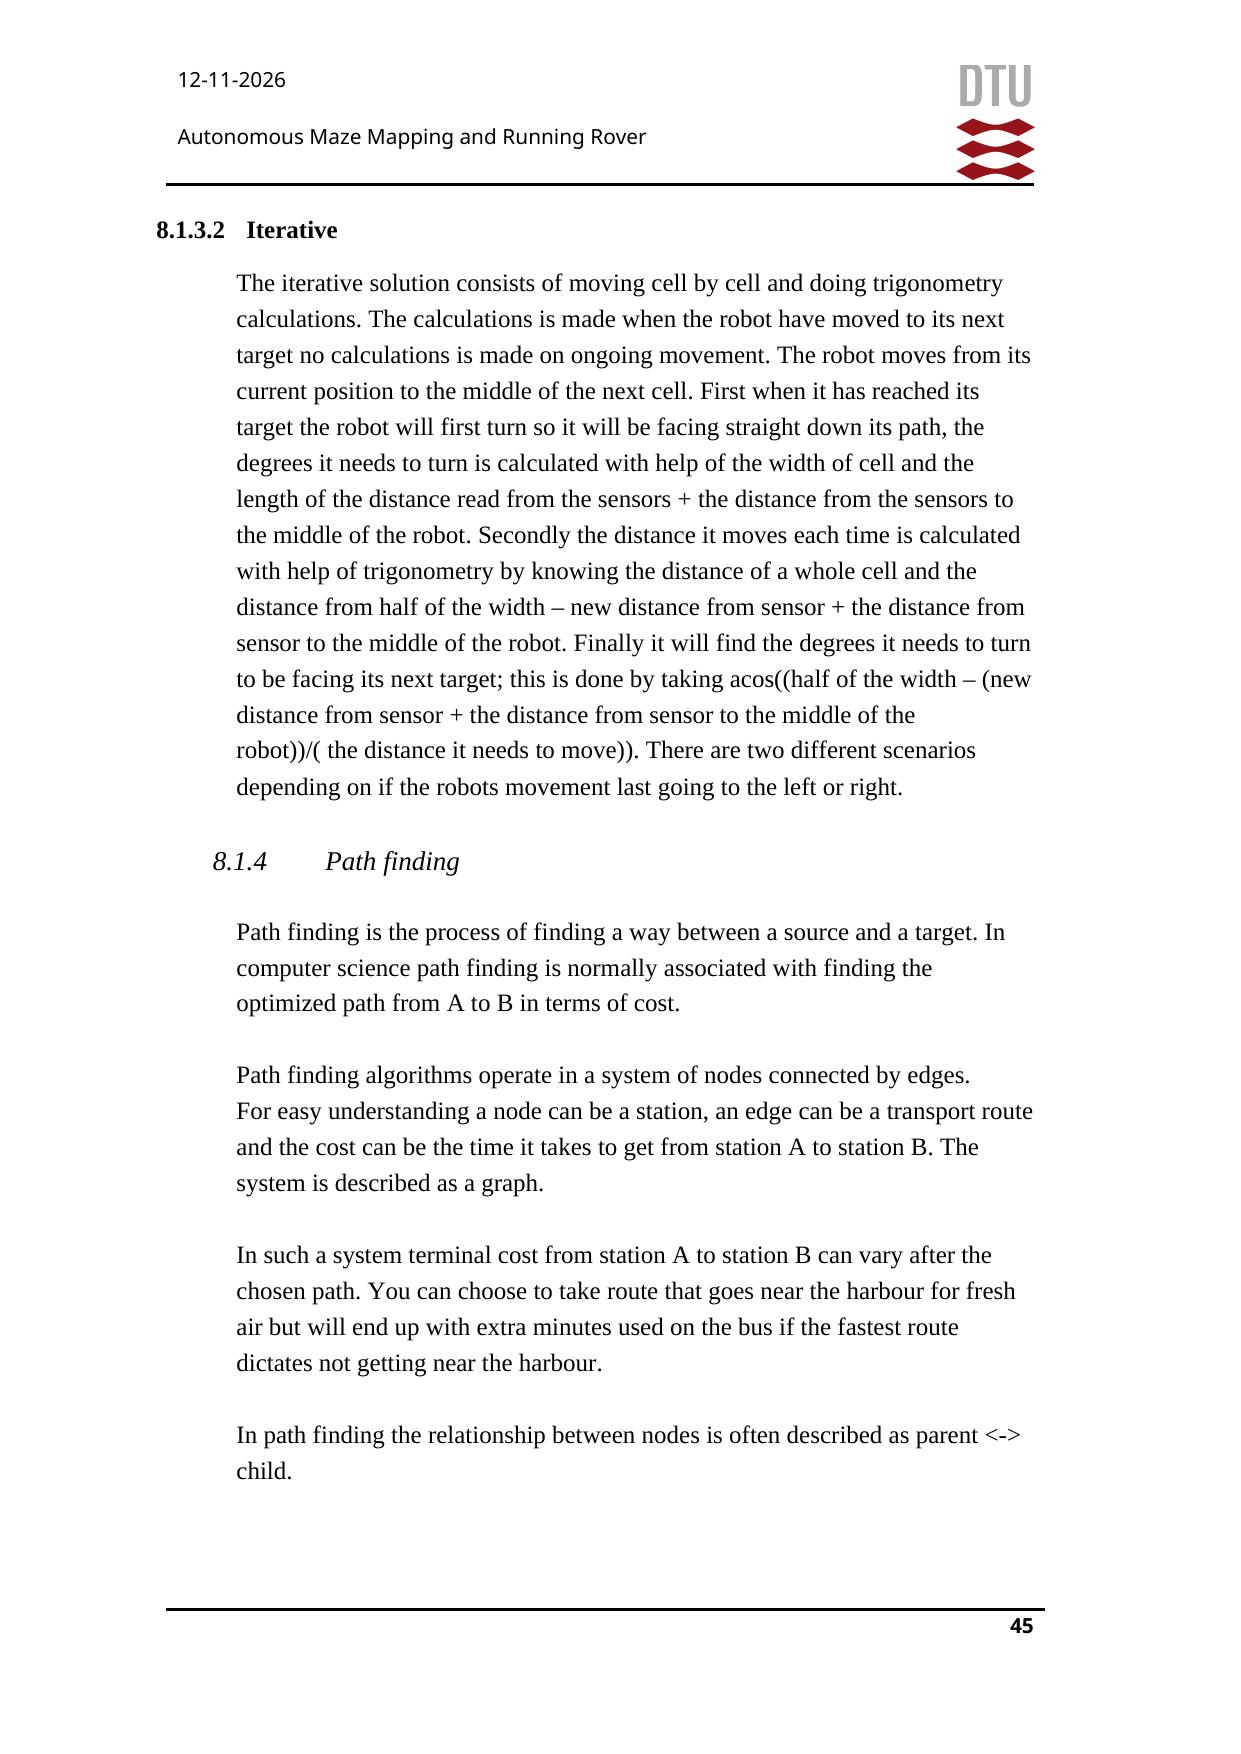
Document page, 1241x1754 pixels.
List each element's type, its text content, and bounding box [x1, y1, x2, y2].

subtitle Path finding [213, 845, 1033, 876]
subtitle Iterative [156, 215, 1033, 243]
text In path finding the relationship between nodes is often described as parent <-> child. [236, 1420, 1033, 1484]
text In such a system terminal cost from station A to station B can vary after the chosen path. You can choose to take route that goes near the harbour for fresh air but will end up with extra minutes used on the bus if the fastest route dictates not getting near the harbour. [236, 1240, 1033, 1377]
text The iterative solution consists of moving cell by cell and doing trigonometry calculations. The calculations is made when the robot have moved to its next target no calculations is made on ongoing movement. The robot moves from its current position to the middle of the next cell. First when it has reached its target the robot will first turn so it will be facing straight down its path, the degrees it needs to turn is calculated with help of the width of cell and the length of the distance read from the sensors + the distance from the sensors to the middle of the robot. Secondly the distance it moves each time is calculated with help of trigonometry by knowing the distance of a whole cell and the distance from half of the width – new distance from sensor + the distance from sensor to the middle of the robot. Finally it will find the degrees it needs to turn to be facing its next target; this is done by taking acos((half of the width – (new distance from sensor + the distance from sensor to the middle of the robot))/( the distance it needs to move)). There are two different scenarios depending on if the robots movement last going to the left or right. [236, 268, 1033, 800]
text Path finding is the process of finding a way between a source and a target. In computer science path finding is normally associated with finding the optimized path from A to B in terms of cost. [236, 917, 1033, 1017]
picture [956, 65, 1035, 180]
text For easy understanding a node can be a station, an edge can be a transport route and the cost can be the time it takes to get from station A to station B. The system is described as a graph. [236, 1096, 1033, 1197]
text Path finding algorithms operate in a system of nodes connected by edges. [236, 1060, 1033, 1089]
